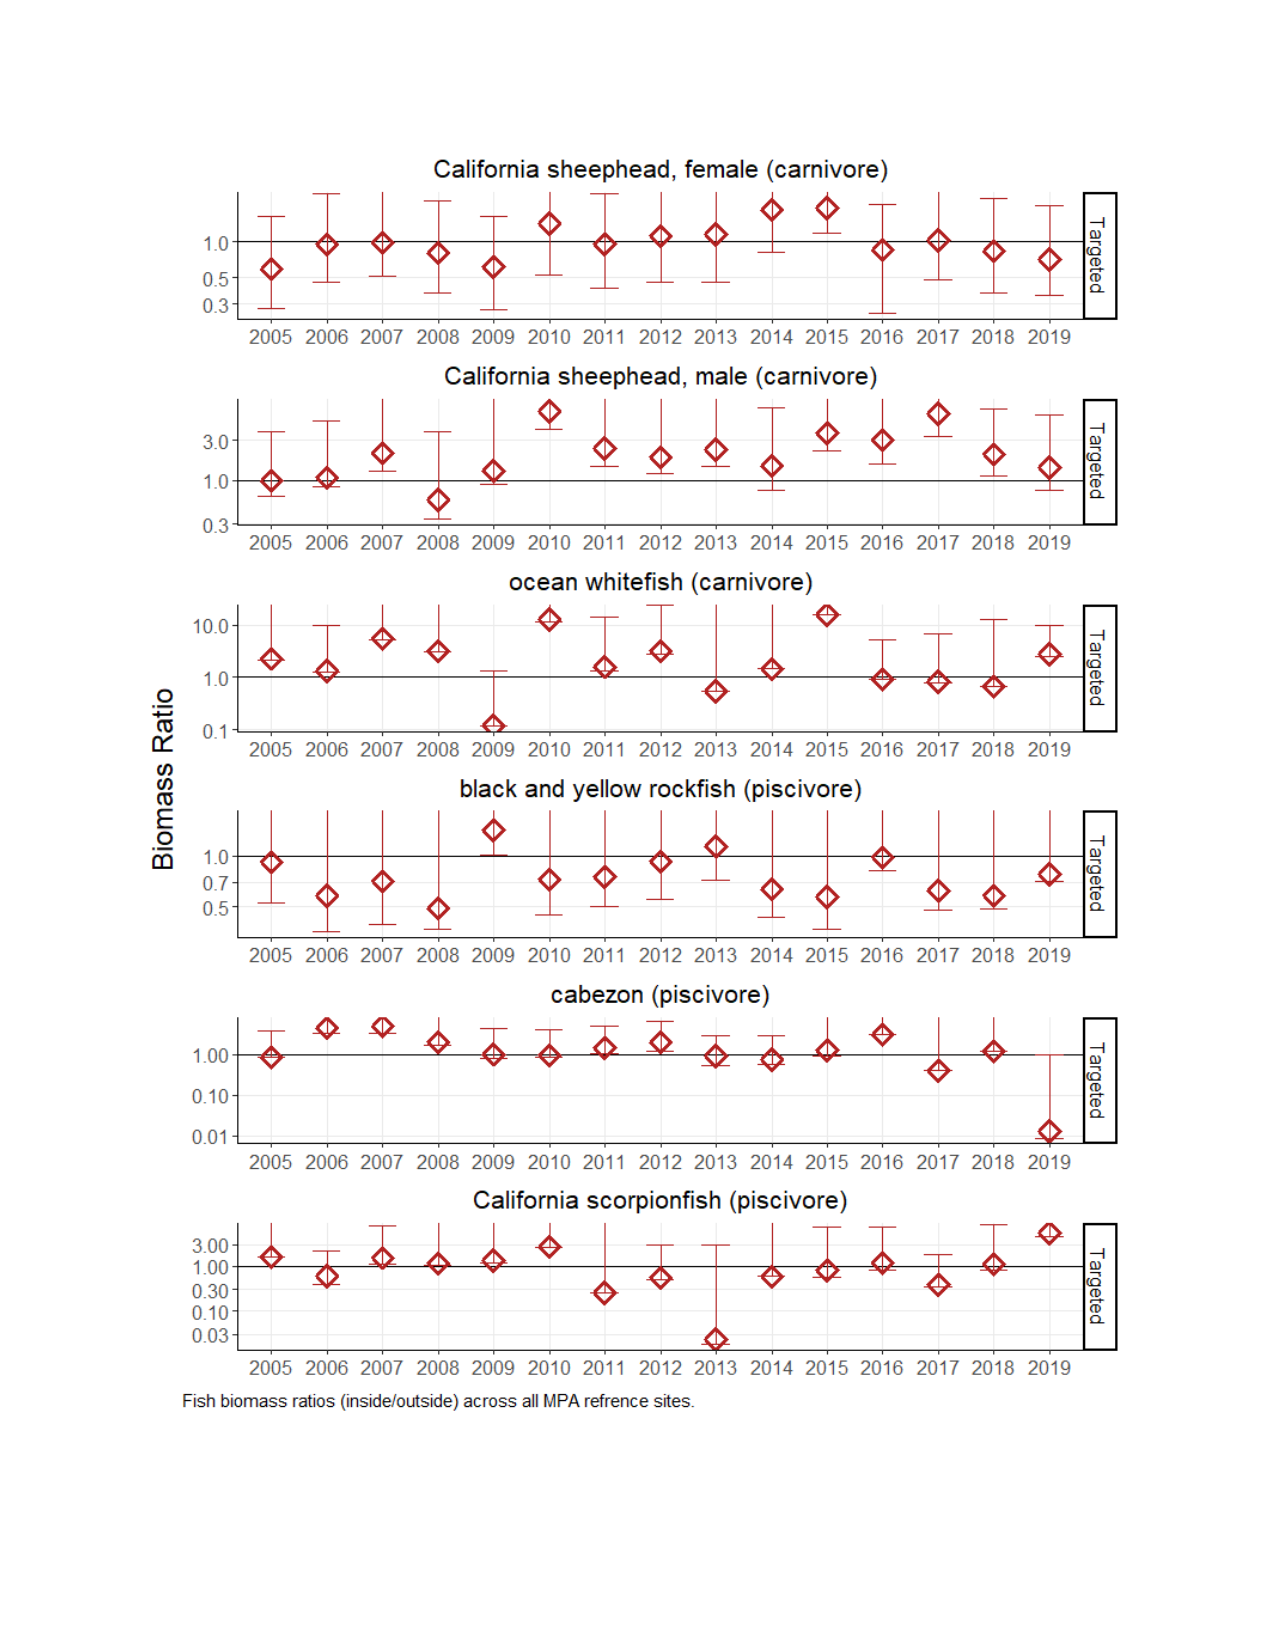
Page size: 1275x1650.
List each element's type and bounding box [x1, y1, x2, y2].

picture [150, 150, 1125, 1412]
